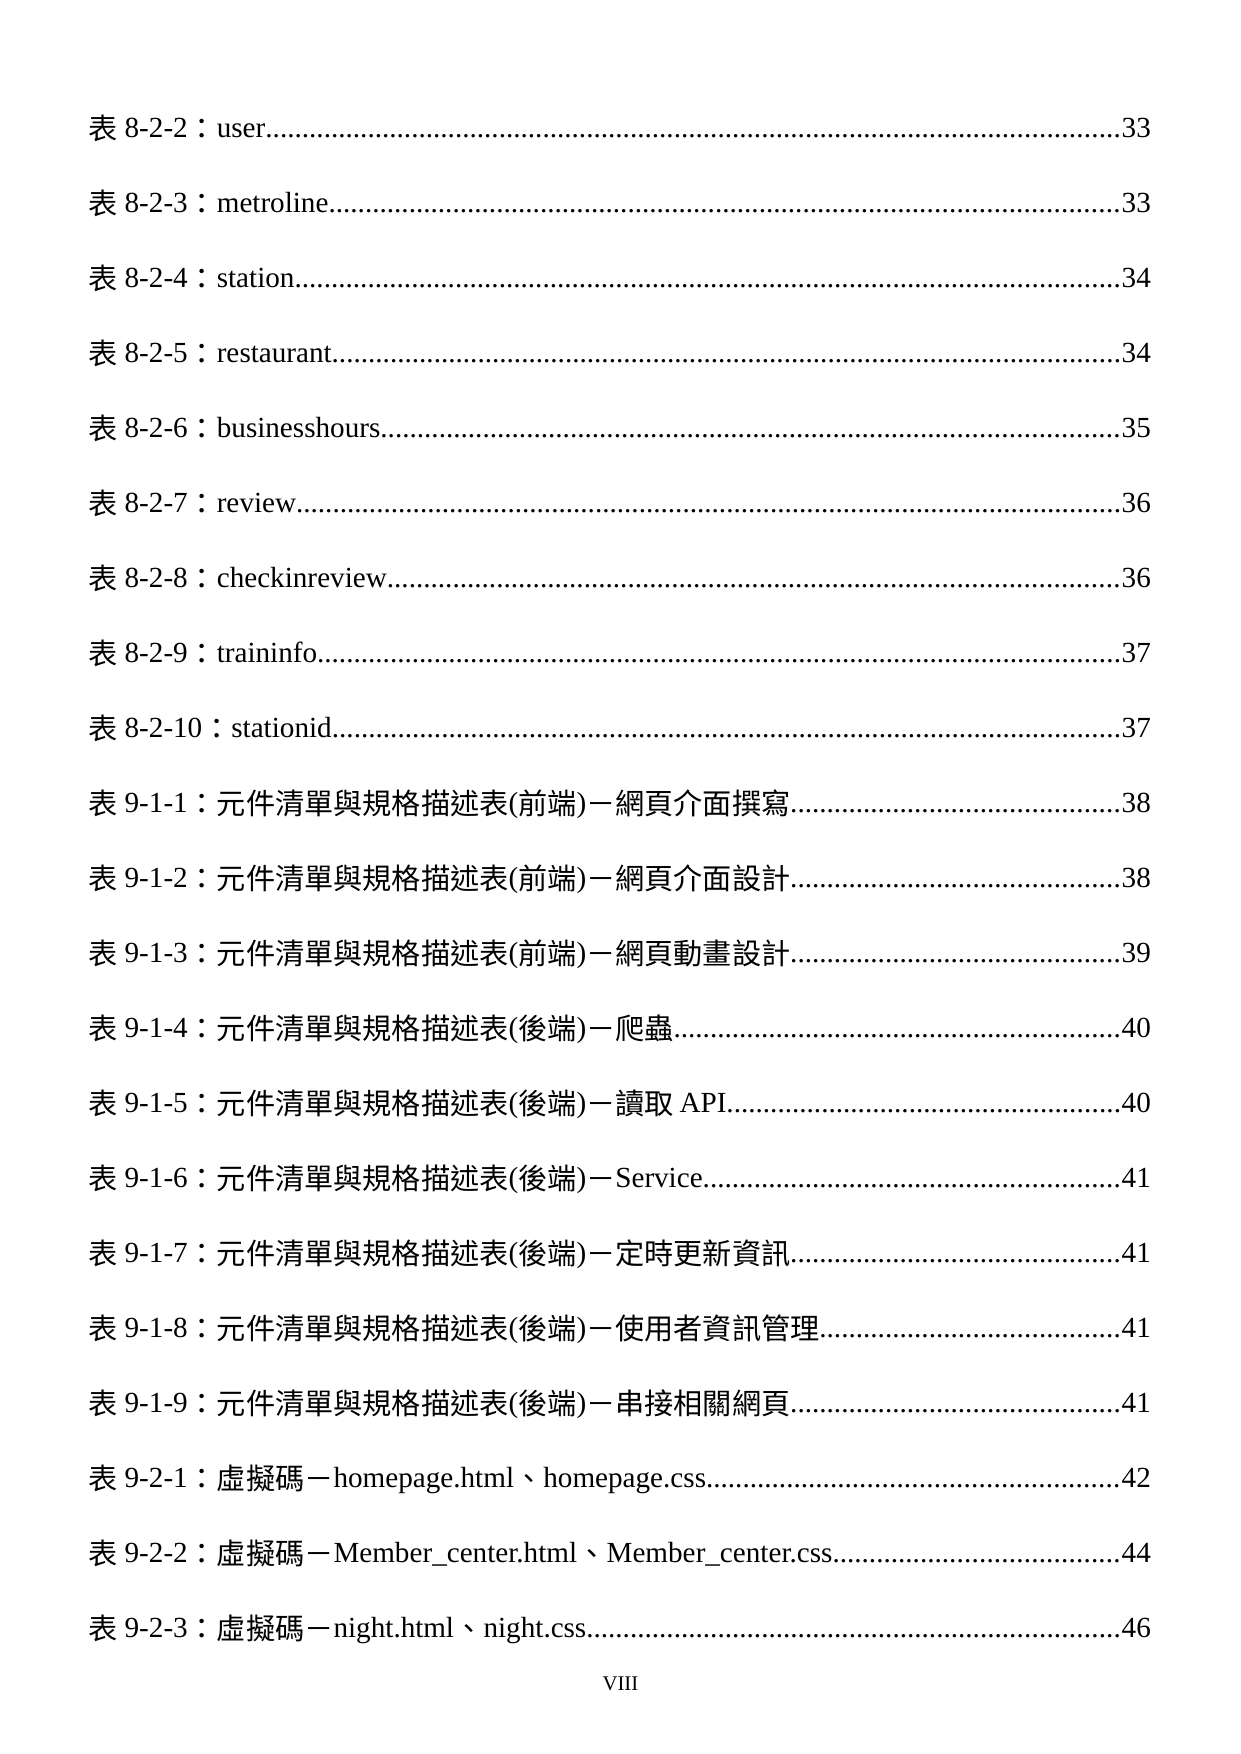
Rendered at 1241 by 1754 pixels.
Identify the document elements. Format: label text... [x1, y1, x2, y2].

text 表 9-1-6：元件清單與規格描述表(後端)－Service 41 [89, 1139, 1152, 1214]
text 表 9-1-2：元件清單與規格描述表(前端)－網頁介面設計 38 [89, 839, 1152, 914]
text 表 9-1-8：元件清單與規格描述表(後端)－使用者資訊管理 41 [89, 1289, 1152, 1364]
text 表 9-1-4：元件清單與規格描述表(後端)－爬蟲 40 [89, 989, 1152, 1064]
text 表 9-2-3：虛擬碼－night.html、night.css 46 [89, 1589, 1152, 1664]
text 表 8-2-8：checkinreview 36 [89, 539, 1152, 614]
text 表 9-1-9：元件清單與規格描述表(後端)－串接相關網頁 41 [89, 1364, 1152, 1439]
text 表 9-1-1：元件清單與規格描述表(前端)－網頁介面撰寫 38 [89, 764, 1152, 839]
text 表 9-2-1：虛擬碼－homepage.html、homepage.css 42 [89, 1439, 1152, 1514]
text 表 8-2-3：metroline 33 [89, 164, 1152, 239]
text 表 8-2-9：traininfo 37 [89, 614, 1152, 689]
text 表 9-1-7：元件清單與規格描述表(後端)－定時更新資訊 41 [89, 1214, 1152, 1289]
text 表 8-2-6：businesshours 35 [89, 389, 1152, 464]
text 表 8-2-7：review 36 [89, 464, 1152, 539]
text 表 8-2-2：user 33 [89, 89, 1152, 164]
text 表 8-2-5：restaurant 34 [89, 314, 1152, 389]
text 表 9-2-2：虛擬碼－Member_center.html、Member_center.css 44 [89, 1514, 1152, 1589]
text 表 8-2-10：stationid 37 [89, 689, 1152, 764]
text 表 8-2-4：station 34 [89, 239, 1152, 314]
text 表 9-1-5：元件清單與規格描述表(後端)－讀取API 40 [89, 1064, 1152, 1139]
text 表 9-1-3：元件清單與規格描述表(前端)－網頁動畫設計 39 [89, 914, 1152, 989]
